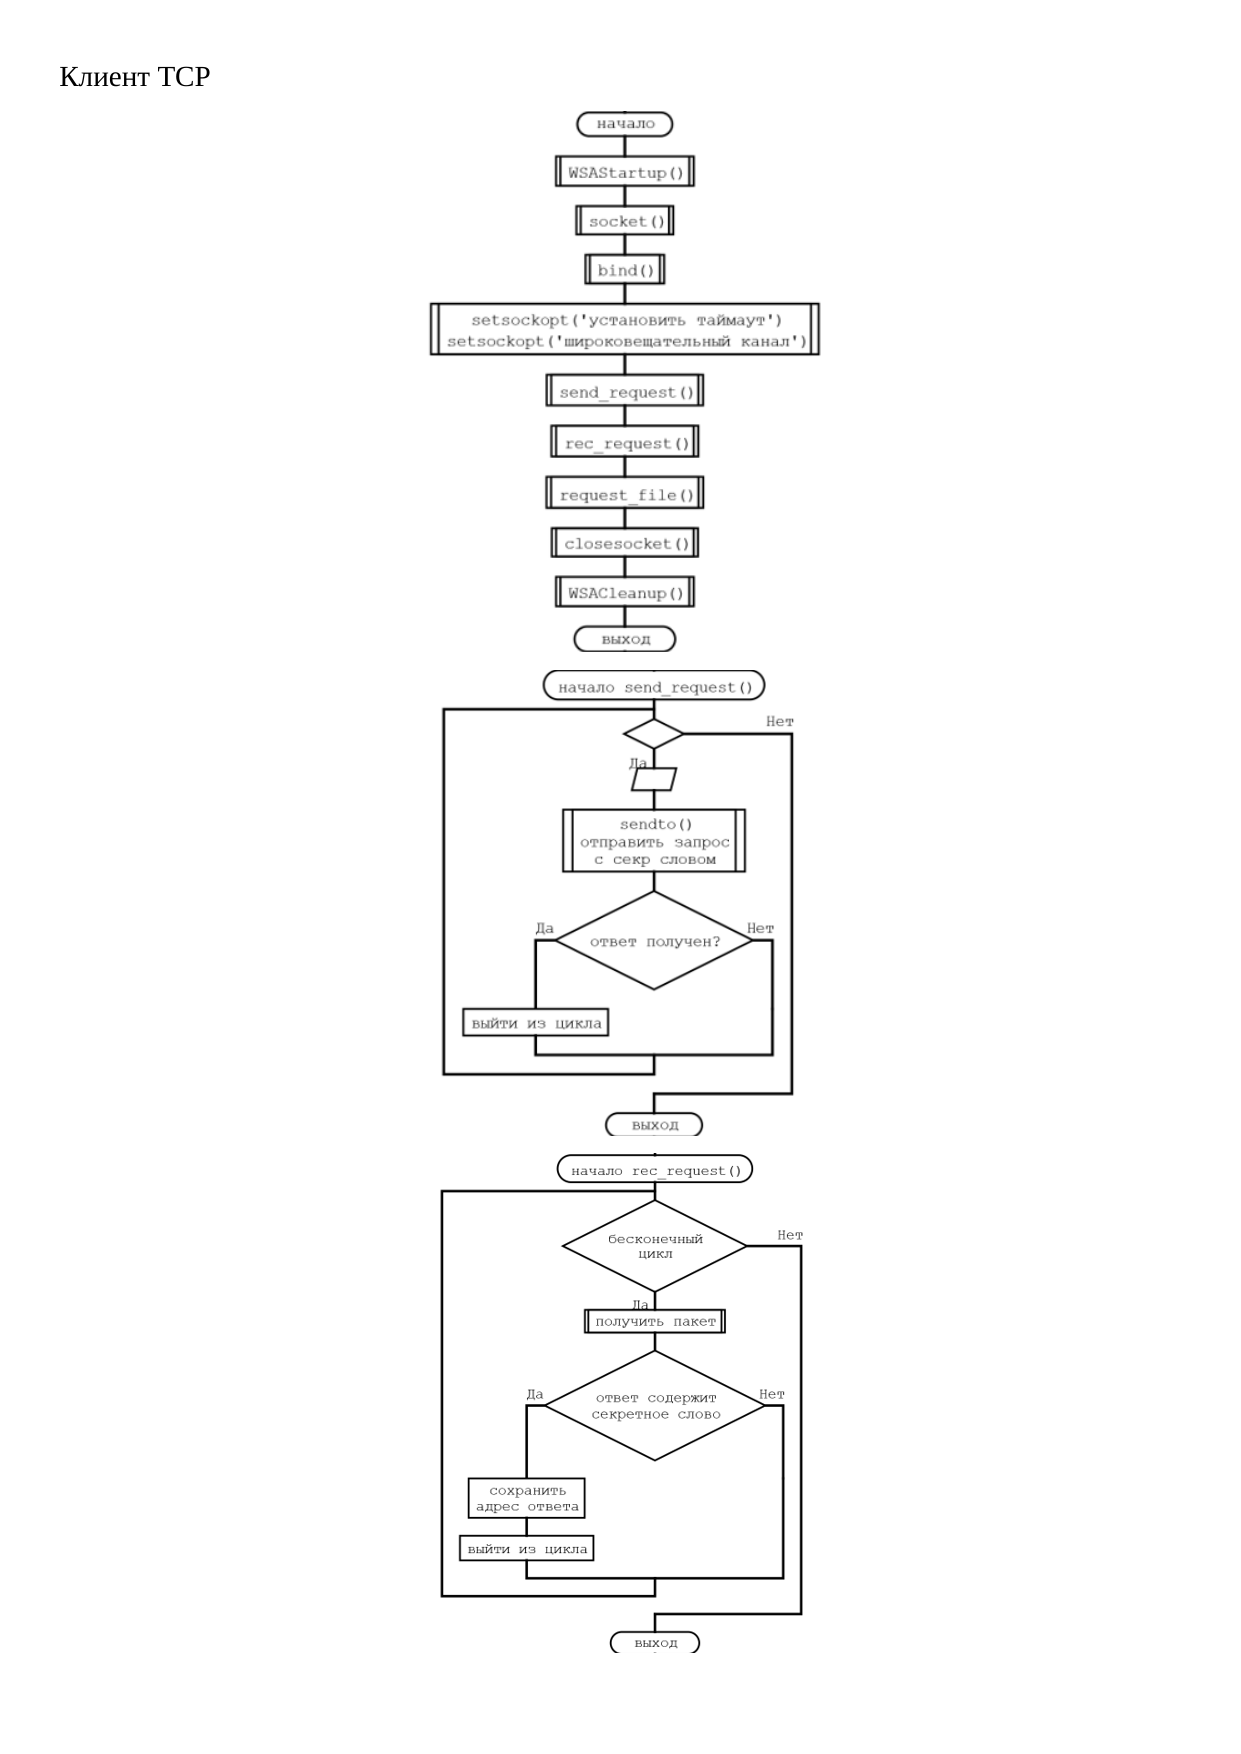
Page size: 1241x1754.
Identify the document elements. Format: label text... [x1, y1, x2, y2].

picture [433, 1153, 807, 1653]
picture [435, 670, 806, 1136]
picture [364, 111, 877, 652]
text Клиент TCP [59, 59, 1181, 93]
